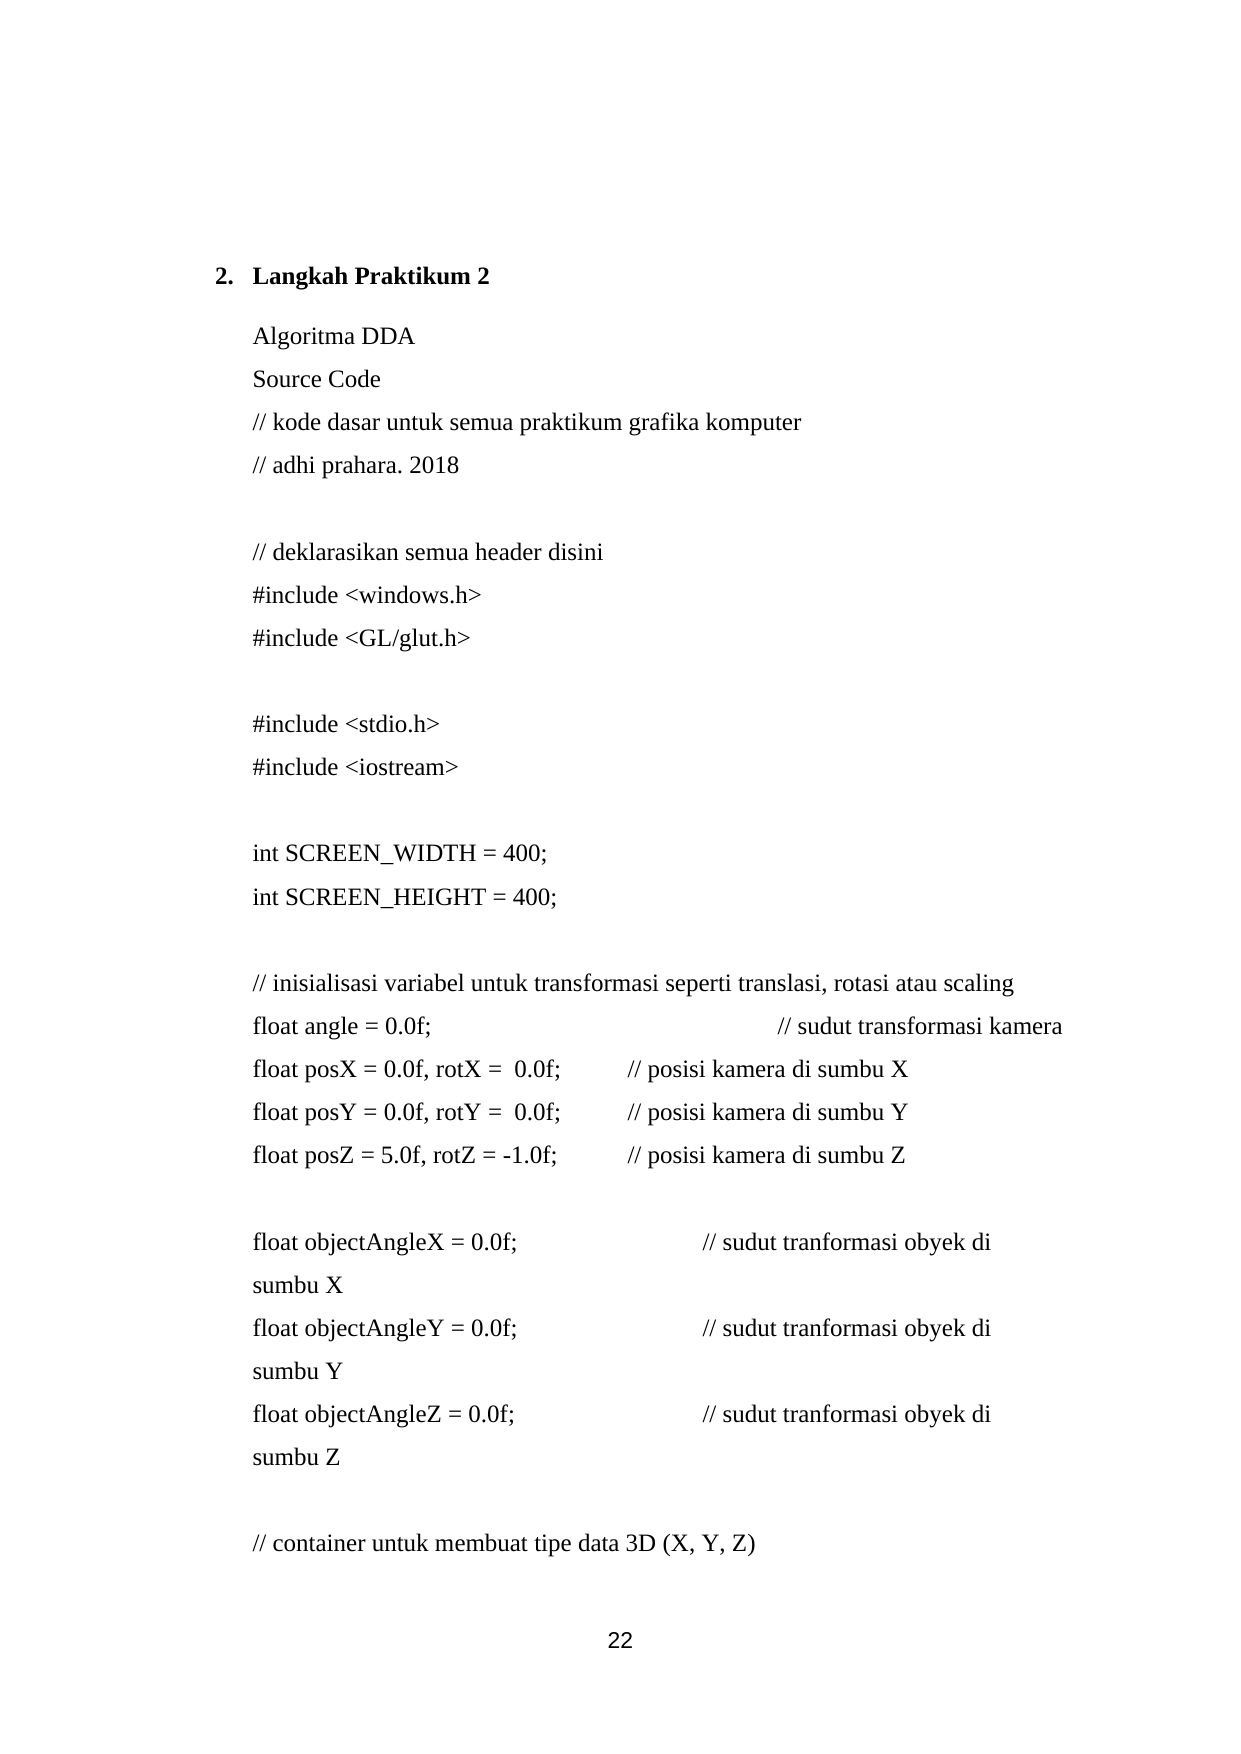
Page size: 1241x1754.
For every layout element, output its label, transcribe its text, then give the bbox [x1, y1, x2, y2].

list // deklarasikan semua header disini [252, 537, 1063, 565]
list // container untuk membuat tipe data 3D (X, Y, Z) [252, 1528, 1063, 1557]
list #include <GL/glut.h> [252, 623, 1063, 652]
list #include <iostream> [252, 752, 1063, 781]
list // kode dasar untuk semua praktikum grafika komputer [252, 407, 1063, 436]
list float objectAngleZ = 0.0f; // sudut tranformasi obyek di sumbu Z [252, 1399, 1063, 1471]
list float posZ = 5.0f, rotZ = -1.0f; // posisi kamera di sumbu Z [252, 1140, 1063, 1169]
list Source Code [252, 364, 1063, 393]
list #include <windows.h> [252, 580, 1063, 608]
list // inisialisasi variabel untuk transformasi seperti translasi, rotasi atau scaling [252, 968, 1063, 997]
list #include <stdio.h> [252, 709, 1063, 738]
text Langkah Praktikum 2 [215, 261, 1063, 290]
list float objectAngleY = 0.0f; // sudut tranformasi obyek di sumbu Y [252, 1313, 1063, 1385]
list float posY = 0.0f, rotY = 0.0f; // posisi kamera di sumbu Y [252, 1097, 1063, 1126]
list Algoritma DDA [252, 321, 1063, 350]
list float posX = 0.0f, rotX = 0.0f; // posisi kamera di sumbu X [252, 1054, 1063, 1083]
list float objectAngleX = 0.0f; // sudut tranformasi obyek di sumbu X [252, 1227, 1063, 1298]
list // adhi prahara. 2018 [252, 450, 1063, 479]
list int SCREEN_HEIGHT = 400; [252, 882, 1063, 910]
list float angle = 0.0f; // sudut transformasi kamera [252, 1011, 1063, 1040]
list int SCREEN_WIDTH = 400; [252, 838, 1063, 867]
